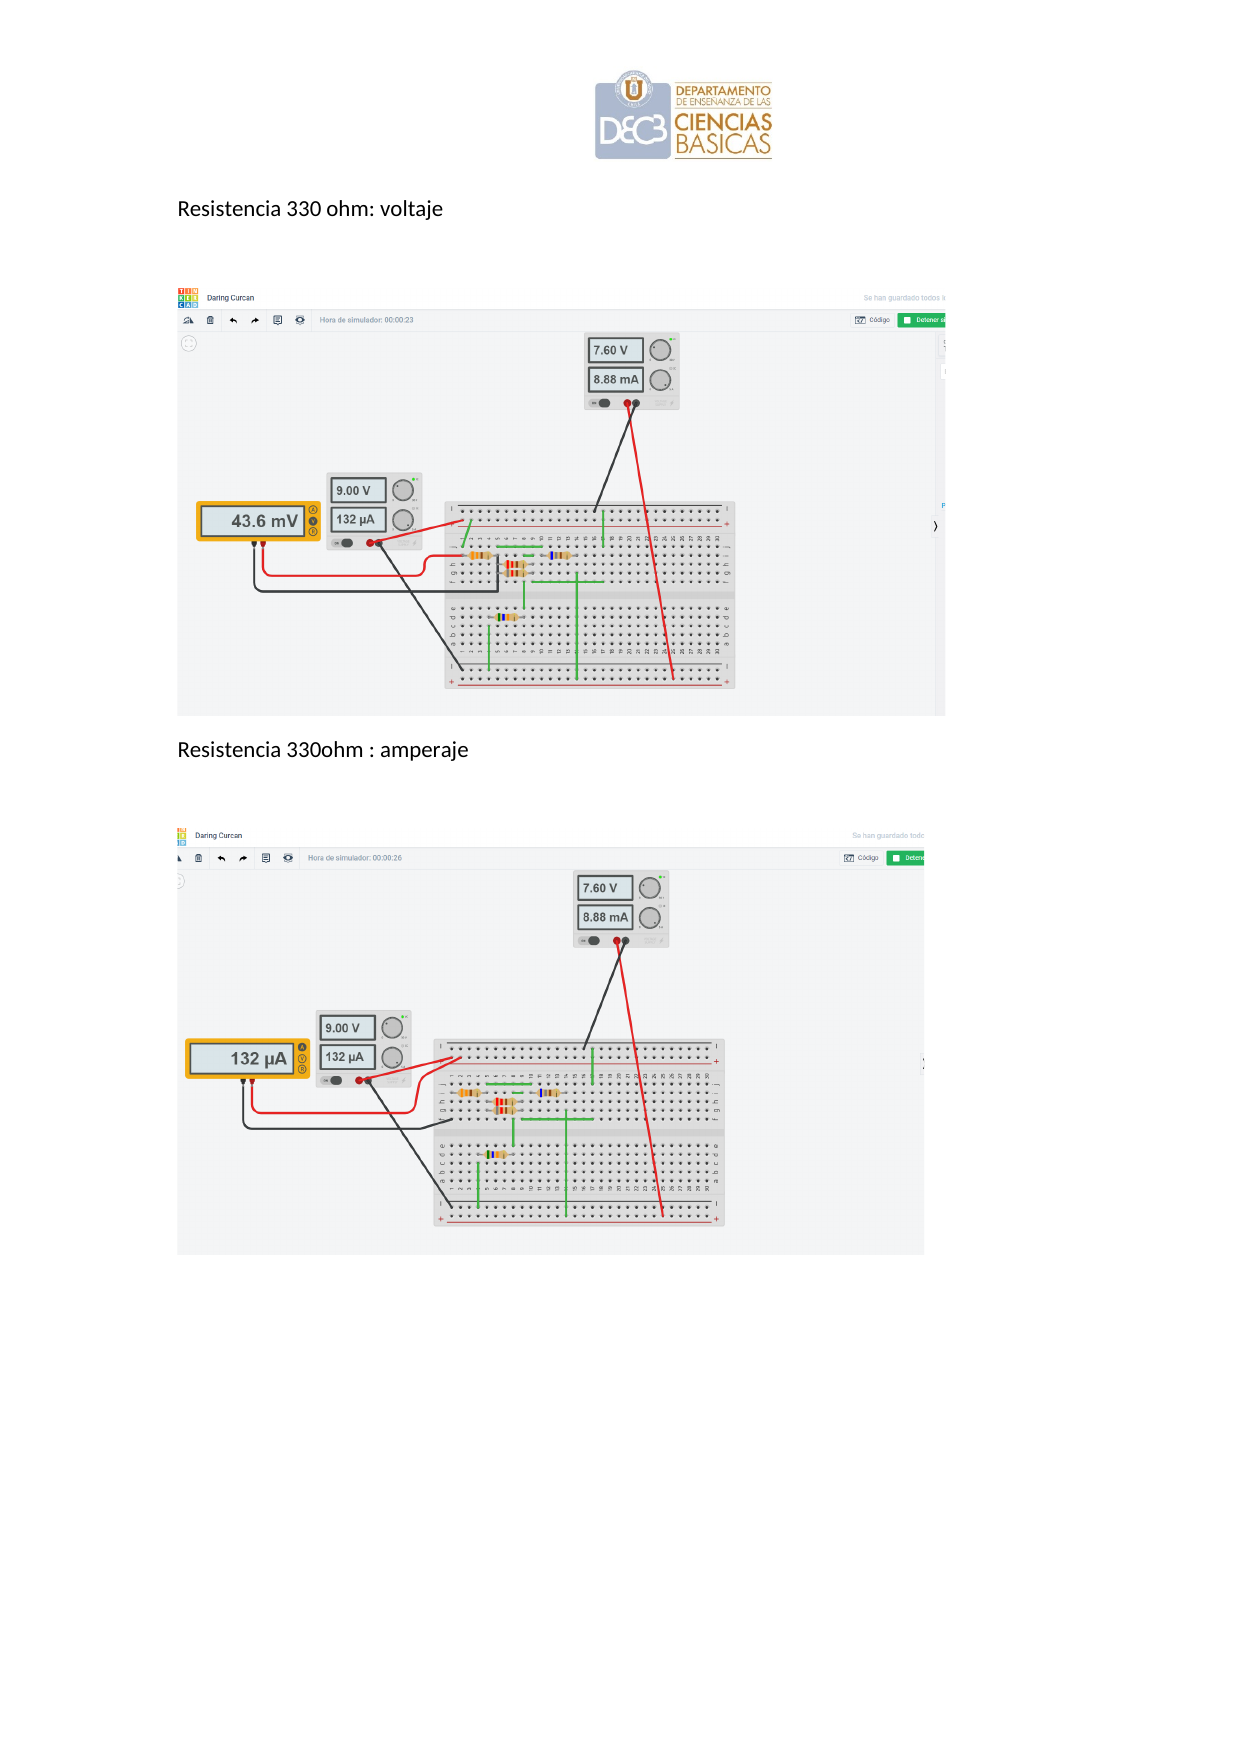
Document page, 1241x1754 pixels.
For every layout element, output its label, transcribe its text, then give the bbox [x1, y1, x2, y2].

picture [177, 288, 946, 716]
picture [177, 828, 925, 1255]
text Resistencia 330ohm : amperaje [177, 735, 1063, 763]
text Resistencia 330 ohm: voltaje [177, 194, 1063, 222]
picture [591, 66, 773, 161]
